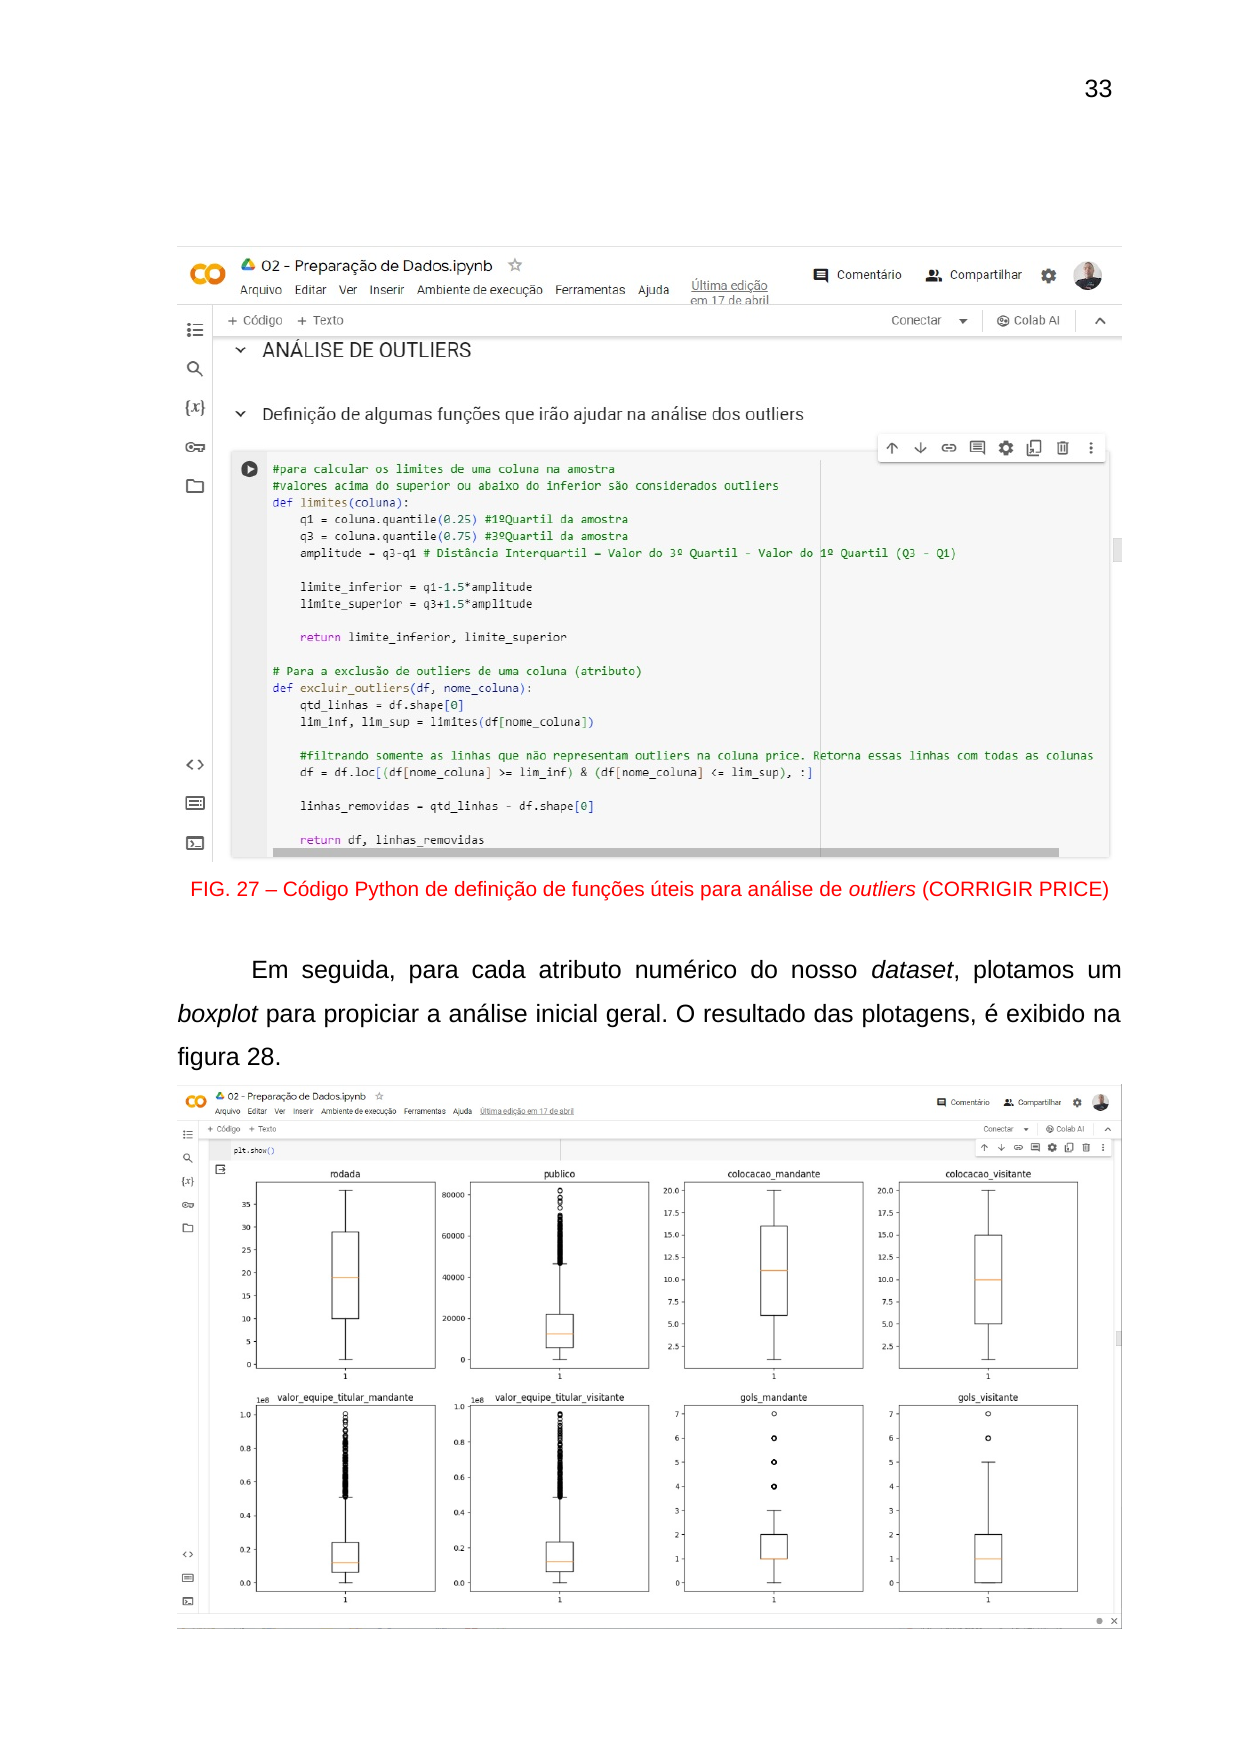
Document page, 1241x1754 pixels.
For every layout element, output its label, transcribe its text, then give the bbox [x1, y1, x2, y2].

text Em seguida, para cada atributo numérico do nosso dataset, plotamos um boxplot para propiciar a análise inicial geral. O resultado das plotagens, é exibido na figura 28. [177, 955, 1122, 1070]
picture [177, 1084, 1122, 1629]
picture [177, 246, 1122, 862]
text FIG. 27 – Código Python de definição de funções úteis para análise de outliers (CORRIGIR PRICE) [177, 876, 1122, 900]
